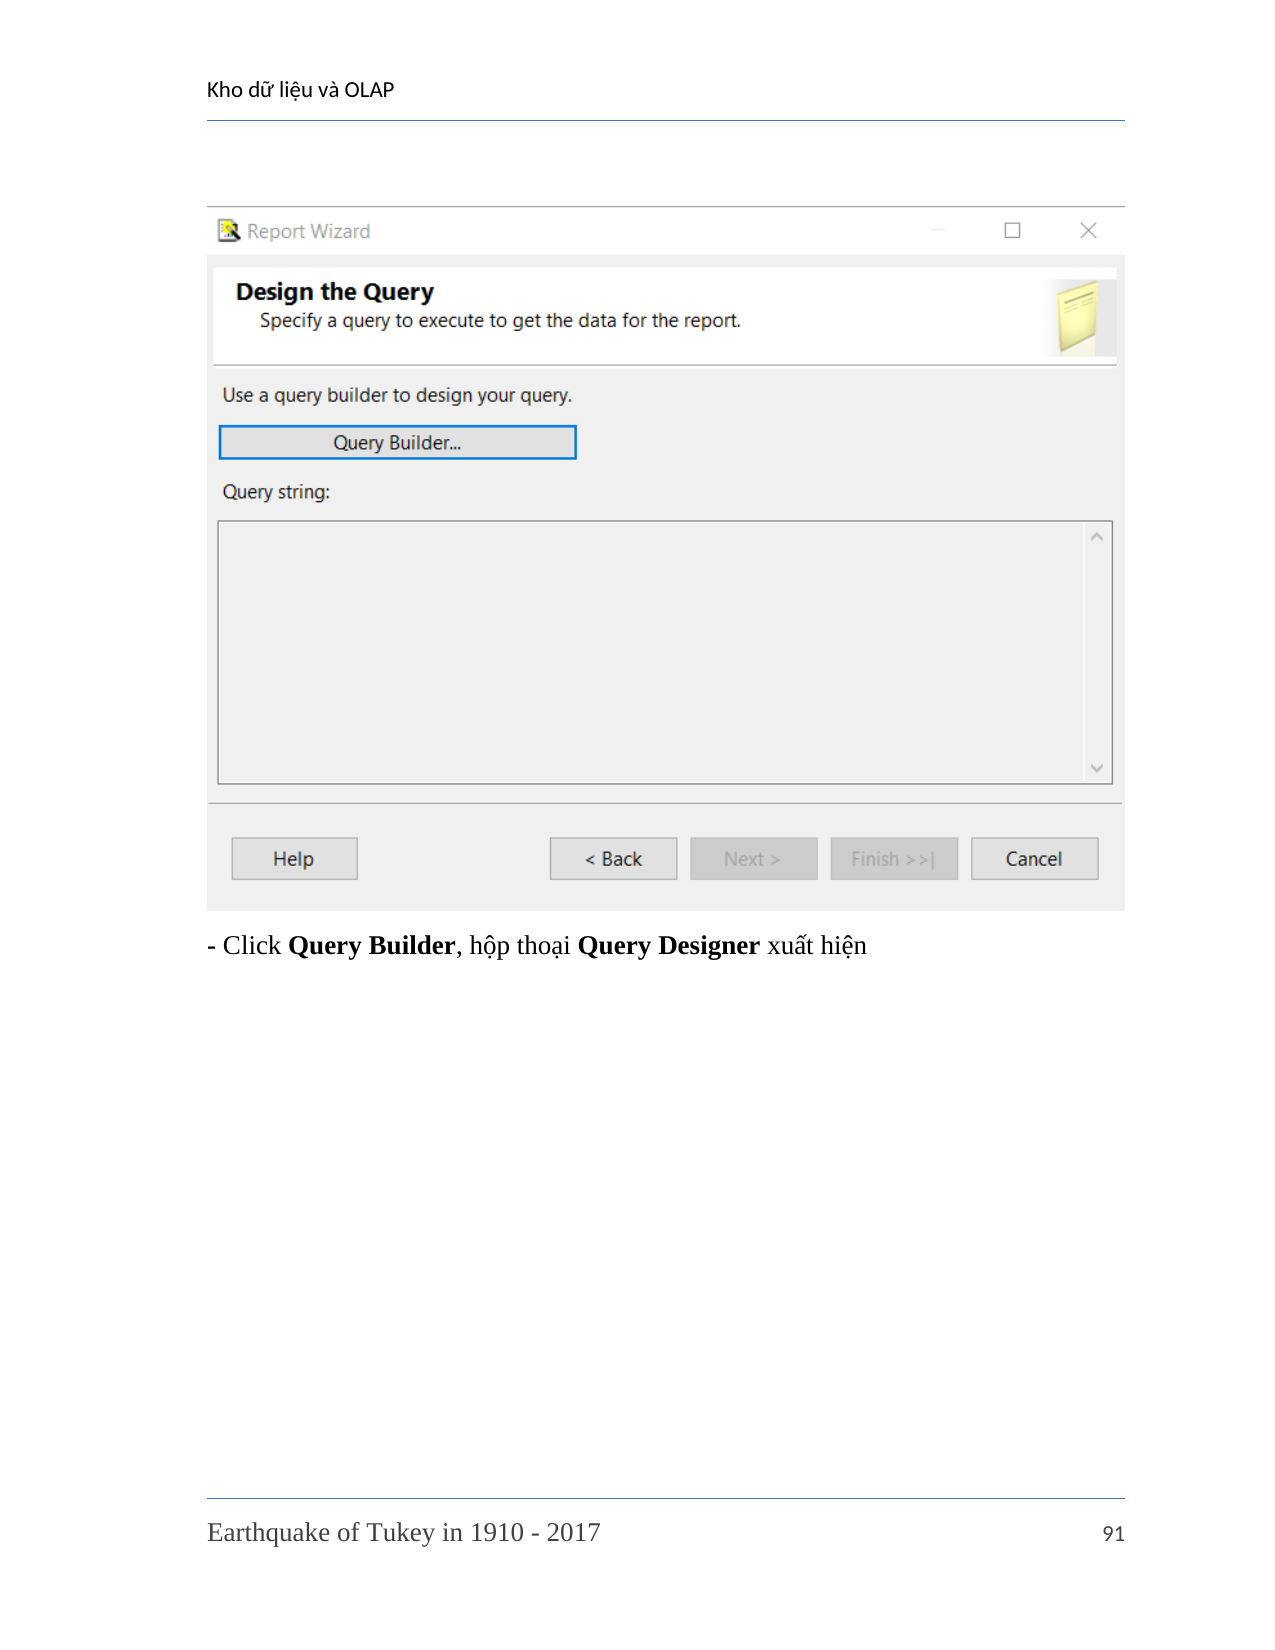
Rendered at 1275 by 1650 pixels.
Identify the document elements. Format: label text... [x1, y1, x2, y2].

text - Click Query Builder, hộp thoại Query Designer xuất hiện [207, 929, 1125, 960]
picture [206, 206, 1125, 911]
